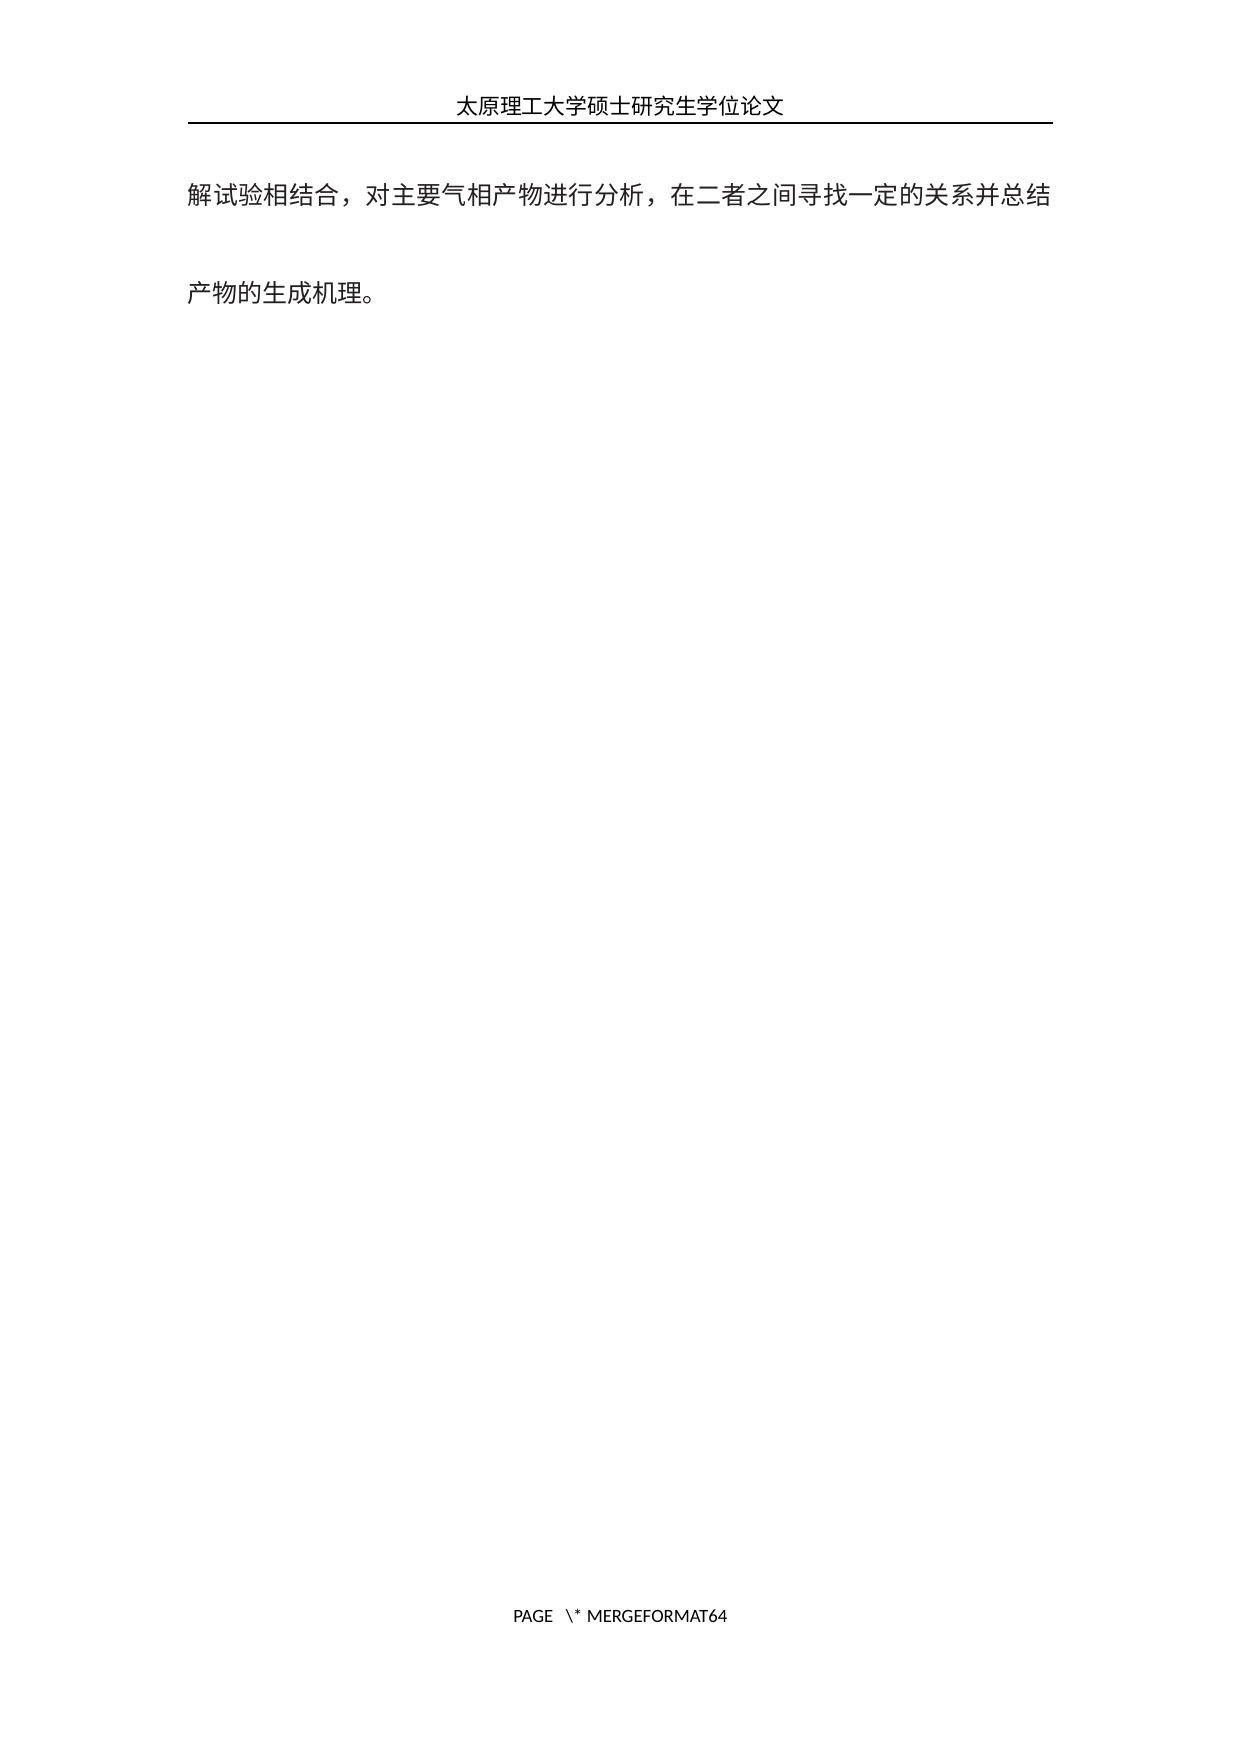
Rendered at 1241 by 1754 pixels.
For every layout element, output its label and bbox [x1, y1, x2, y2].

text [187, 161, 1053, 324]
